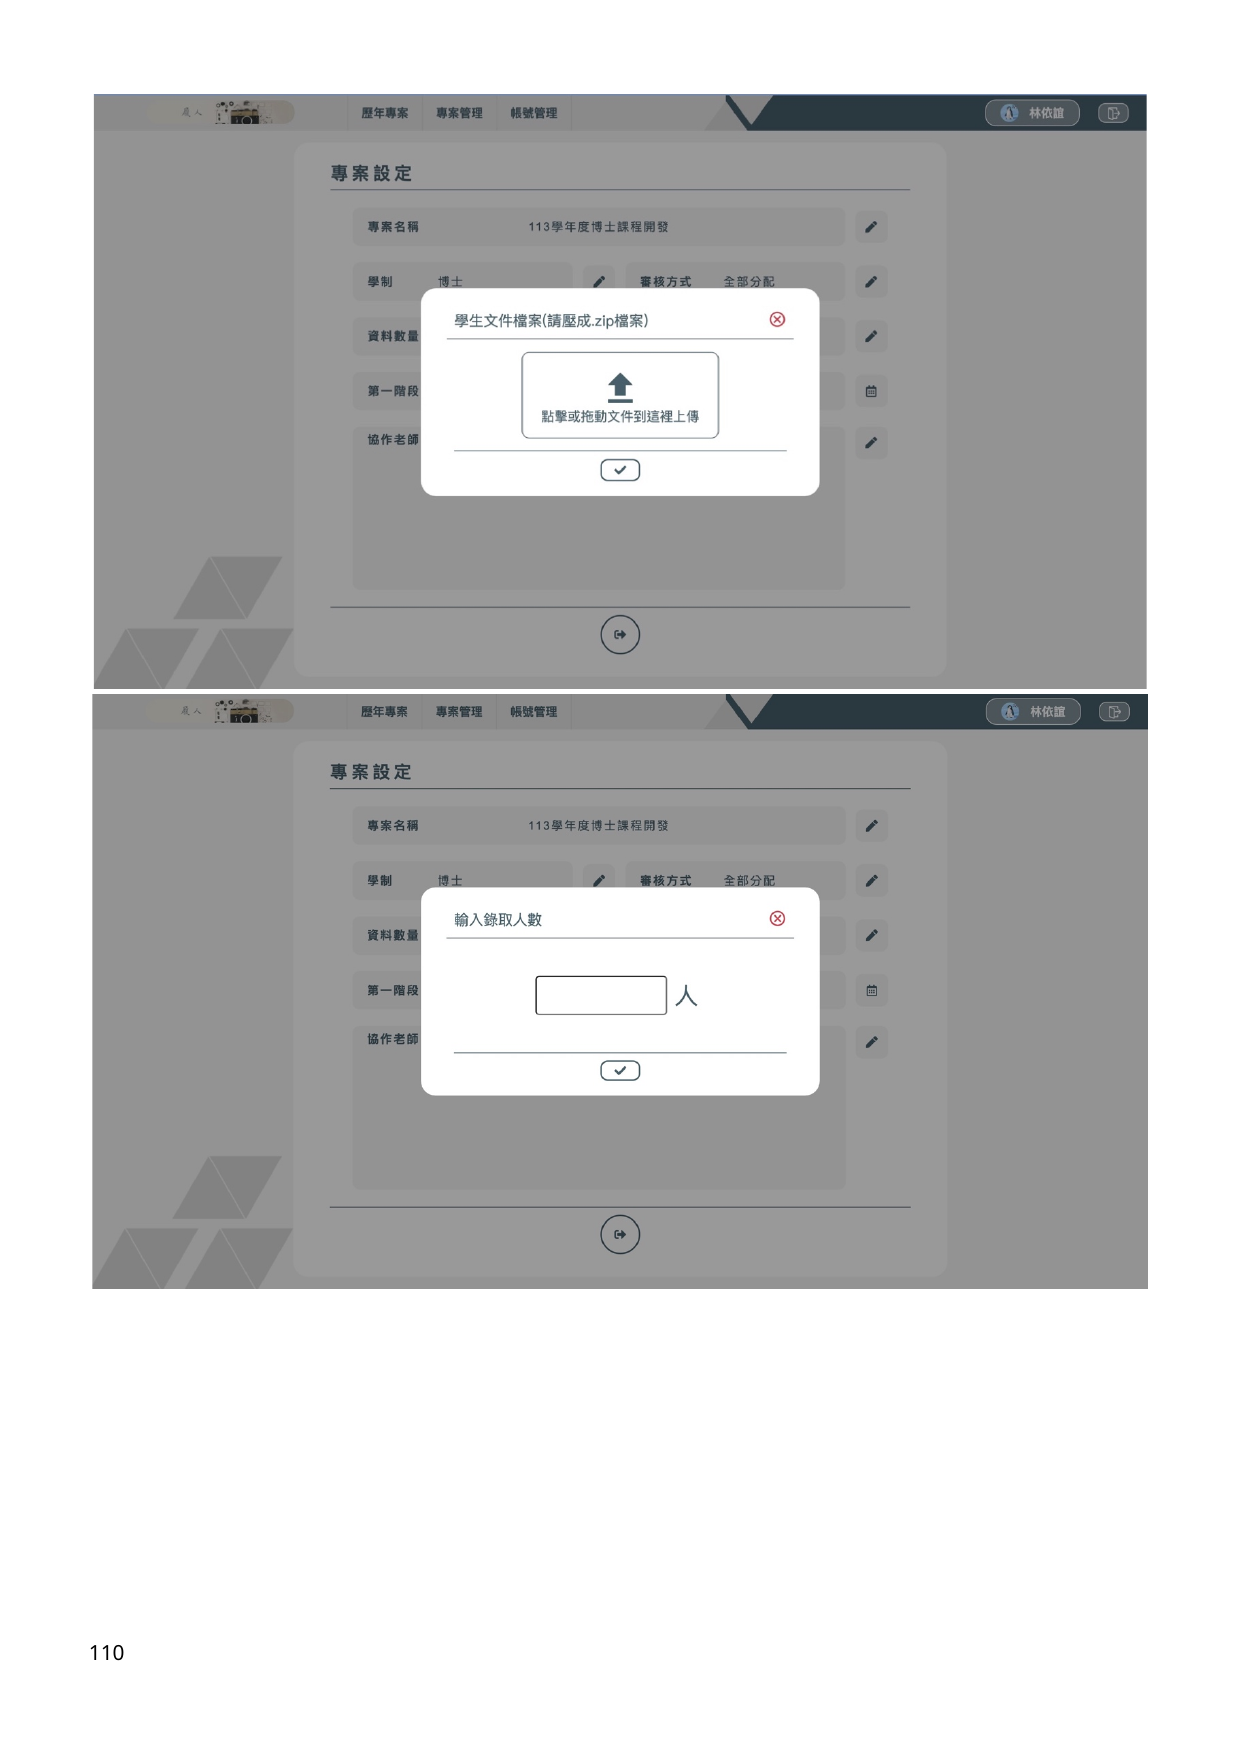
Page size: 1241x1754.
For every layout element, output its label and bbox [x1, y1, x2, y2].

picture [92, 694, 1148, 1289]
picture [93, 94, 1147, 689]
